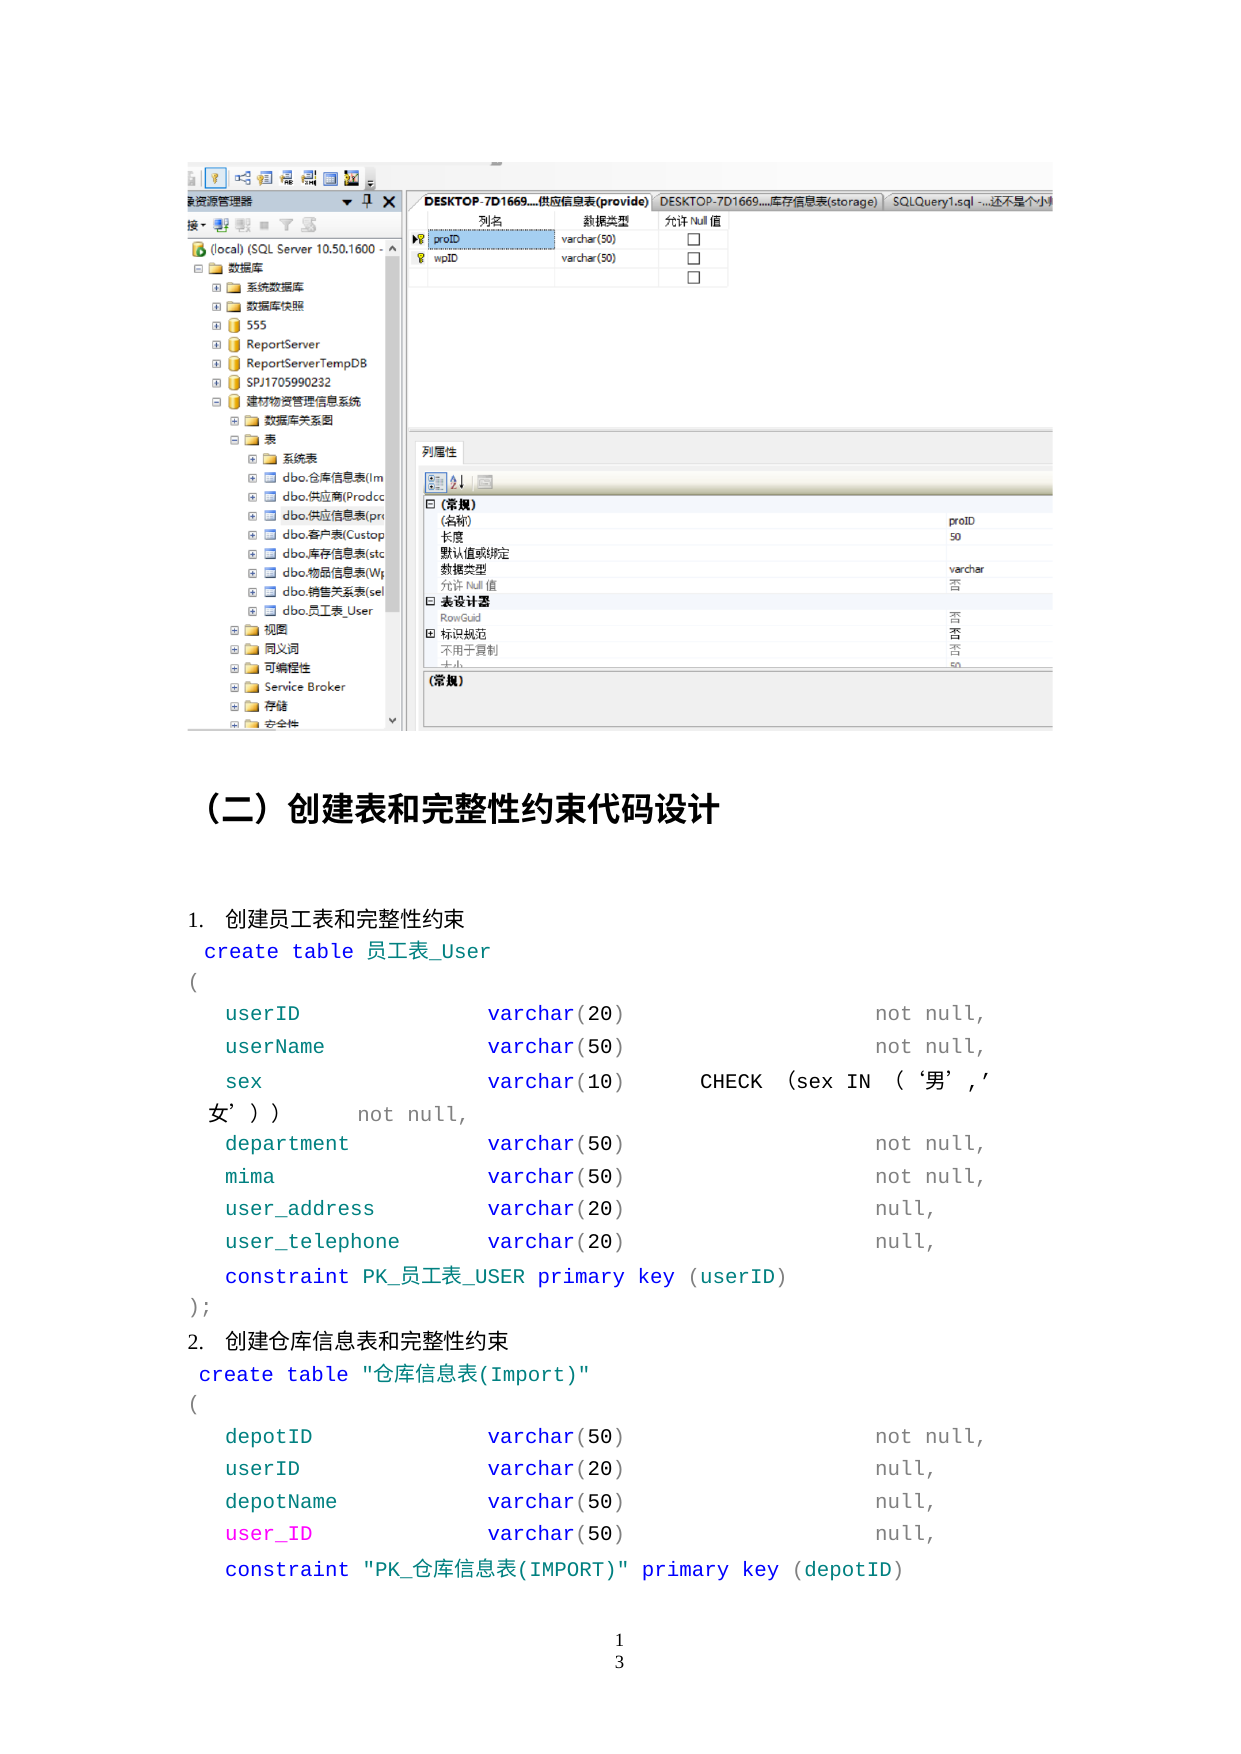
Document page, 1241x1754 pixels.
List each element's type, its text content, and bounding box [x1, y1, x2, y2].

text userID varchar(20) not null, [187, 999, 1053, 1031]
text userID varchar(20) null, [187, 1454, 1053, 1486]
text ); [187, 1291, 1053, 1324]
text userName varchar(50) not null, [187, 1031, 1053, 1064]
picture [187, 162, 1053, 731]
text constraint "PK_仓库信息表(IMPORT)" primary key (depotID) [187, 1551, 1053, 1584]
text depotID varchar(50) not null, [187, 1421, 1053, 1454]
text create table 员工表_User [187, 934, 1053, 966]
text department varchar(50) not null, [187, 1129, 1053, 1161]
text user_ID varchar(50) null, [187, 1519, 1053, 1551]
text depotName varchar(50) null, [187, 1486, 1053, 1519]
text user_address varchar(20) null, [187, 1194, 1053, 1226]
text ( [187, 966, 1053, 999]
text create table "仓库信息表(Import)" [187, 1356, 1053, 1389]
list 创建员工表和完整性约束 [187, 901, 1053, 934]
text sex varchar(10) CHECK （sex IN （‘男’,’女’）） not null, [187, 1064, 1053, 1129]
text user_telephone varchar(20) null, [187, 1226, 1053, 1259]
subtitle （二）创建表和完整性约束代码设计 [187, 774, 1053, 839]
text constraint PK_员工表_USER primary key (userID) [187, 1259, 1053, 1291]
list 创建仓库信息表和完整性约束 [187, 1324, 1053, 1356]
text ( [187, 1389, 1053, 1421]
text mima varchar(50) not null, [187, 1161, 1053, 1194]
